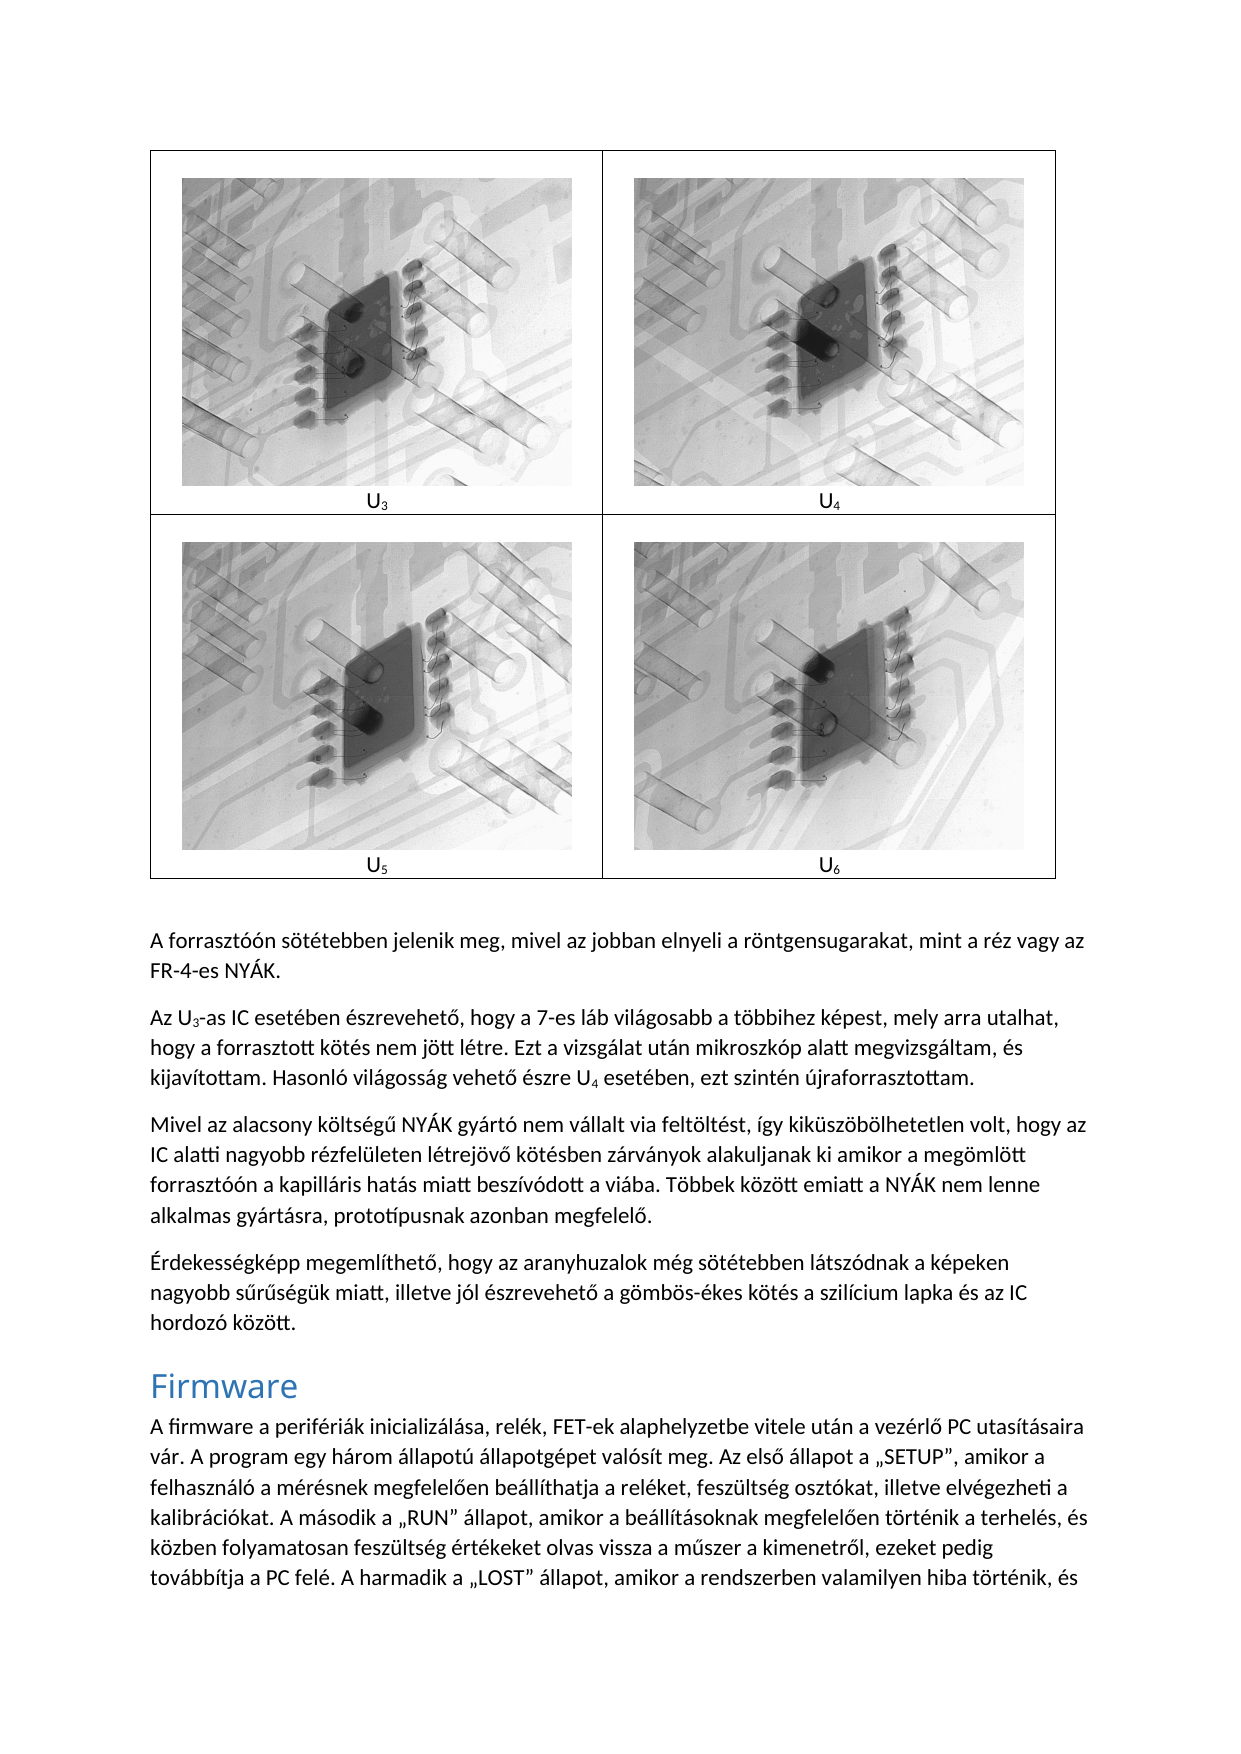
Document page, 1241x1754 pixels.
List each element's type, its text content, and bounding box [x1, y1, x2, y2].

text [150, 1412, 1090, 1591]
text Az U3-as IC esetében észrevehető, hogy a 7-es láb világosabb a többihez képest, mely arra utalhat, hogy a forrasztott kötés nem jött létre. Ezt a vizsgálat után mikroszkóp alatt megvizsgáltam, és kijavítottam. Hasonló világosság vehető észre U4 esetében, ezt szintén újraforrasztottam. [150, 1003, 1090, 1091]
picture [182, 178, 572, 486]
text A forrasztóón sötétebben jelenik meg, mivel az jobban elnyeli a röntgensugarakat, mint a réz vagy az FR-4-es NYÁK. [150, 926, 1090, 984]
picture [634, 178, 1024, 486]
table_header U4 [603, 151, 1055, 514]
table_cell U6 [603, 515, 1055, 878]
text Érdekességképp megemlíthető, hogy az aranyhuzalok még sötétebben látszódnak a képeken nagyobb sűrűségük miatt, illetve jól észrevehető a gömbös-ékes kötés a szilícium lapka és az IC hordozó között. [150, 1248, 1090, 1336]
text Mivel az alacsony költségű NYÁK gyártó nem vállalt via feltöltést, így kiküszöbölhetetlen volt, hogy az IC alatti nagyobb rézfelületen létrejövő kötésben zárványok alakuljanak ki amikor a megömlött forrasztóón a kapilláris hatás miatt beszívódott a viába. Többek között emiatt a NYÁK nem lenne alkalmas gyártásra, prototípusnak azonban megfelelő. [150, 1110, 1090, 1229]
picture [634, 542, 1024, 850]
table_header U3 [151, 151, 602, 514]
picture [182, 542, 572, 850]
table_cell U5 [151, 515, 602, 878]
subtitle Firmware [150, 1363, 1090, 1409]
